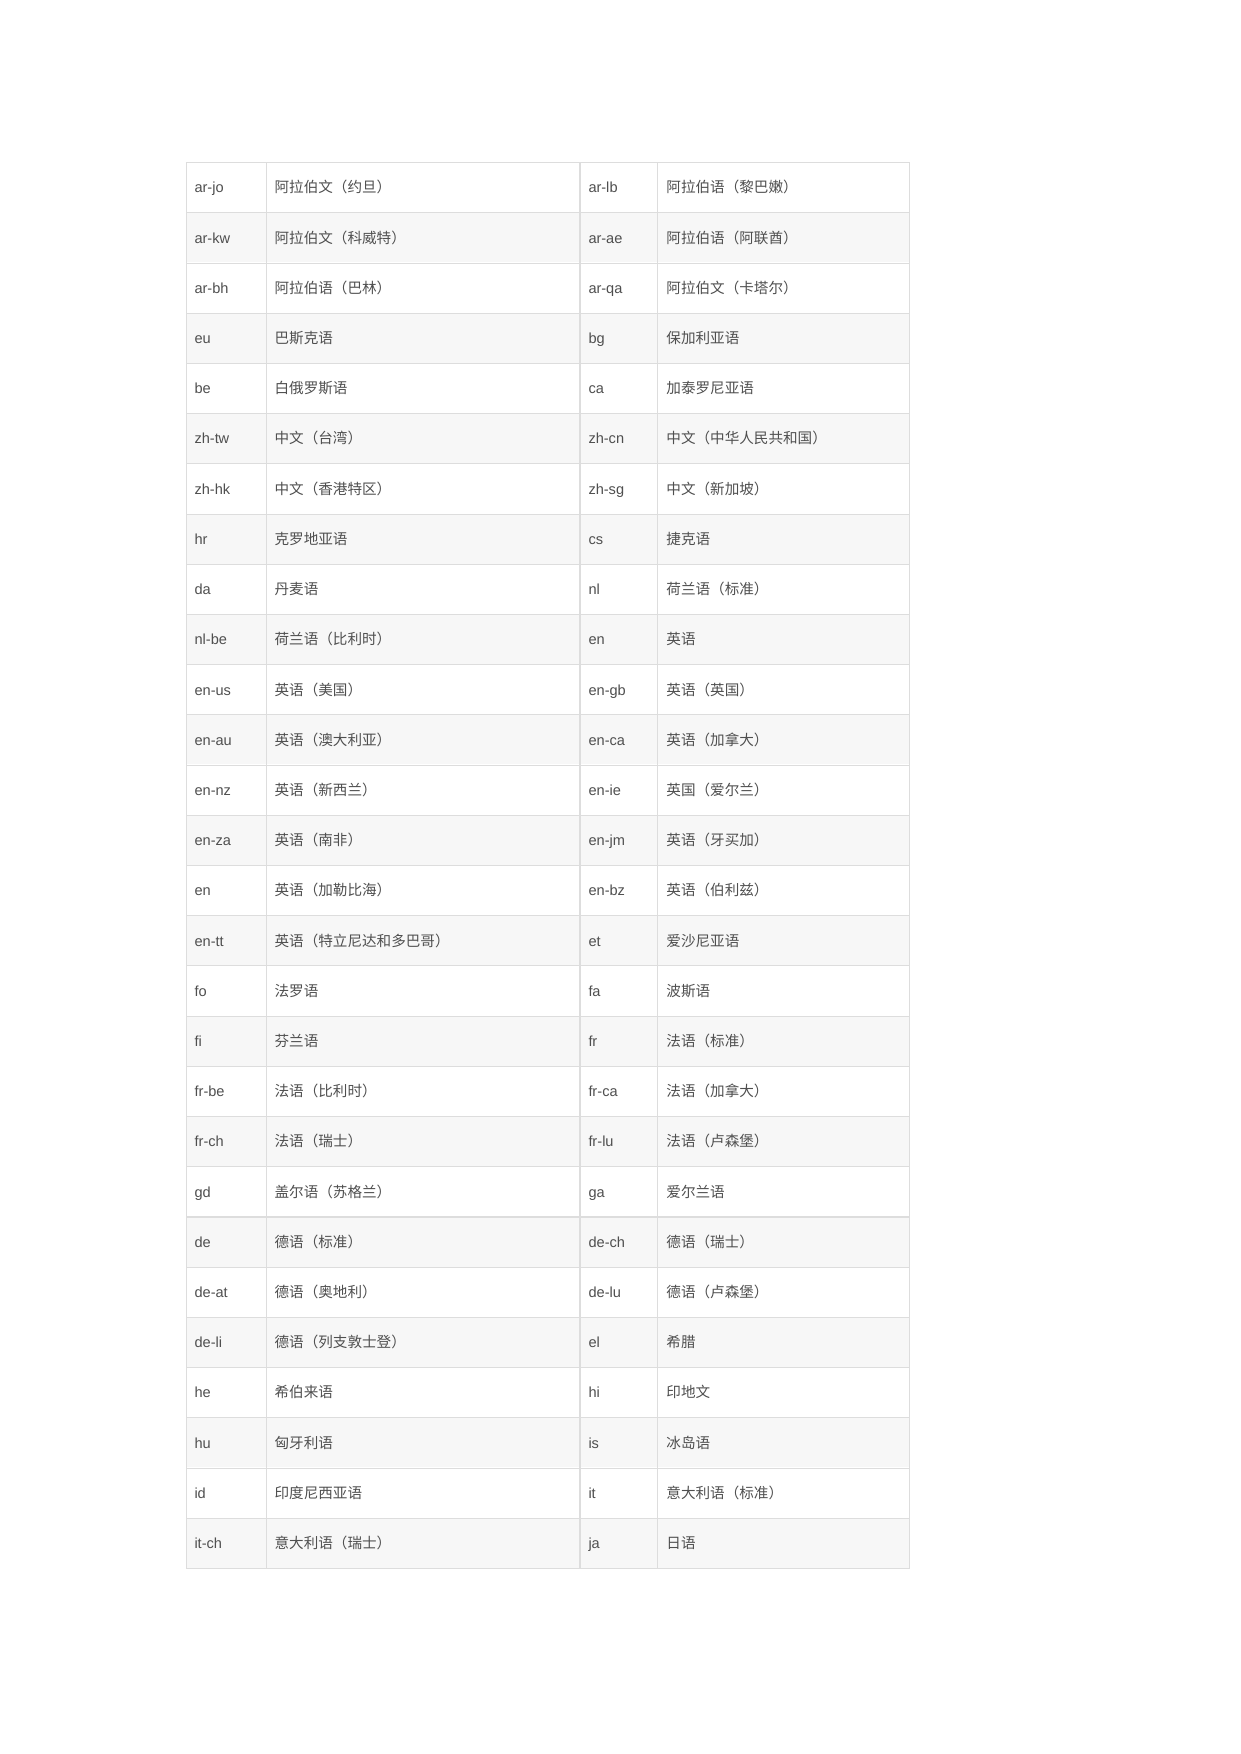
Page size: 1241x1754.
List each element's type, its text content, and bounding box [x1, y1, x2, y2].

table_cell 中文（中华人民共和国） [658, 414, 909, 463]
table_cell fr-lu [581, 1117, 657, 1166]
table_cell 意大利语（标准） [658, 1469, 909, 1518]
table_cell ga [581, 1167, 657, 1216]
table_cell 荷兰语（标准） [658, 565, 909, 614]
table_cell 英语（美国） [267, 665, 579, 714]
table_cell it [581, 1469, 657, 1518]
table_cell en-nz [187, 766, 266, 815]
table_cell fa [581, 966, 657, 1016]
table_cell 阿拉伯文（卡塔尔） [658, 264, 909, 313]
table_cell de [187, 1218, 266, 1267]
table_cell it-ch [187, 1519, 266, 1568]
table_cell 阿拉伯文（约旦） [267, 163, 579, 212]
table_cell de-at [187, 1268, 266, 1317]
table_cell fi [187, 1017, 266, 1066]
table_cell 英语（加拿大） [658, 715, 909, 764]
table_cell cs [581, 515, 657, 564]
table_cell 印地文 [658, 1368, 909, 1417]
table_cell bg [581, 314, 657, 363]
table_cell 法罗语 [267, 966, 579, 1016]
table_cell be [187, 364, 266, 413]
table_cell eu [187, 314, 266, 363]
table_cell en-au [187, 715, 266, 764]
table_cell zh-cn [581, 414, 657, 463]
table_cell 德语（卢森堡） [658, 1268, 909, 1317]
table_cell ar-bh [187, 264, 266, 313]
table_cell ar-qa [581, 264, 657, 313]
table_cell 爱沙尼亚语 [658, 916, 909, 965]
table_cell ar-ae [581, 213, 657, 262]
table_cell 法语（比利时） [267, 1067, 579, 1116]
table_cell 德语（标准） [267, 1218, 579, 1267]
table_cell en [187, 866, 266, 915]
table_cell 阿拉伯文（科威特） [267, 213, 579, 262]
table_cell et [581, 916, 657, 965]
table_cell nl [581, 565, 657, 614]
table_cell 希腊 [658, 1318, 909, 1367]
table_cell fr-ch [187, 1117, 266, 1166]
table_cell de-ch [581, 1218, 657, 1267]
table_cell 英语（牙买加） [658, 816, 909, 865]
table_cell 加泰罗尼亚语 [658, 364, 909, 413]
table_cell 法语（卢森堡） [658, 1117, 909, 1166]
table_cell zh-tw [187, 414, 266, 463]
table_cell 英语（南非） [267, 816, 579, 865]
table_cell fo [187, 966, 266, 1016]
table_cell 白俄罗斯语 [267, 364, 579, 413]
table_cell hu [187, 1418, 266, 1467]
table_cell 芬兰语 [267, 1017, 579, 1066]
table_cell hr [187, 515, 266, 564]
table_cell 希伯来语 [267, 1368, 579, 1417]
table_cell zh-hk [187, 464, 266, 513]
table_cell 荷兰语（比利时） [267, 615, 579, 664]
table_cell 捷克语 [658, 515, 909, 564]
table_cell hi [581, 1368, 657, 1417]
table_cell ca [581, 364, 657, 413]
table_cell 意大利语（瑞士） [267, 1519, 579, 1568]
table_cell 印度尼西亚语 [267, 1469, 579, 1518]
table_cell 英语（伯利兹） [658, 866, 909, 915]
table_cell 中文（新加坡） [658, 464, 909, 513]
table_cell 法语（瑞士） [267, 1117, 579, 1166]
table_cell 德语（瑞士） [658, 1218, 909, 1267]
table_cell 法语（标准） [658, 1017, 909, 1066]
table_cell ar-kw [187, 213, 266, 262]
table_cell id [187, 1469, 266, 1518]
table_cell 阿拉伯语（阿联酋） [658, 213, 909, 262]
table_cell 中文（台湾） [267, 414, 579, 463]
table_cell 英语（加勒比海） [267, 866, 579, 915]
table_cell 冰岛语 [658, 1418, 909, 1467]
table_cell 盖尔语（苏格兰） [267, 1167, 579, 1216]
table_cell 匈牙利语 [267, 1418, 579, 1467]
table_cell ja [581, 1519, 657, 1568]
table_cell en [581, 615, 657, 664]
table_cell 法语（加拿大） [658, 1067, 909, 1116]
table_cell da [187, 565, 266, 614]
table_cell 爱尔兰语 [658, 1167, 909, 1216]
table_cell en-za [187, 816, 266, 865]
table_cell 英语（特立尼达和多巴哥） [267, 916, 579, 965]
table_cell 英语（澳大利亚） [267, 715, 579, 764]
table_cell 英语 [658, 615, 909, 664]
table_cell 巴斯克语 [267, 314, 579, 363]
table_cell gd [187, 1167, 266, 1216]
table_cell zh-sg [581, 464, 657, 513]
table_cell 阿拉伯语（巴林） [267, 264, 579, 313]
table_cell he [187, 1368, 266, 1417]
table_cell 德语（列支敦士登） [267, 1318, 579, 1367]
table_cell 英语（新西兰） [267, 766, 579, 815]
table_cell de-li [187, 1318, 266, 1367]
table_cell fr [581, 1017, 657, 1066]
table_cell en-ca [581, 715, 657, 764]
table_cell en-ie [581, 766, 657, 815]
table_cell en-tt [187, 916, 266, 965]
table_cell en-jm [581, 816, 657, 865]
table_cell 德语（奥地利） [267, 1268, 579, 1317]
table_cell is [581, 1418, 657, 1467]
table_cell en-gb [581, 665, 657, 714]
table_cell 英语（英国） [658, 665, 909, 714]
table_cell fr-be [187, 1067, 266, 1116]
table_cell 阿拉伯语（黎巴嫩） [658, 163, 909, 212]
table_cell 中文（香港特区） [267, 464, 579, 513]
table_cell ar-jo [187, 163, 266, 212]
table_cell 波斯语 [658, 966, 909, 1016]
table_cell 保加利亚语 [658, 314, 909, 363]
table_cell 克罗地亚语 [267, 515, 579, 564]
table_cell en-us [187, 665, 266, 714]
table_cell 丹麦语 [267, 565, 579, 614]
table_cell fr-ca [581, 1067, 657, 1116]
table_cell 日语 [658, 1519, 909, 1568]
table_cell de-lu [581, 1268, 657, 1317]
table_cell nl-be [187, 615, 266, 664]
table_cell 英国（爱尔兰） [658, 766, 909, 815]
table_cell ar-lb [581, 163, 657, 212]
table_cell en-bz [581, 866, 657, 915]
table_cell el [581, 1318, 657, 1367]
